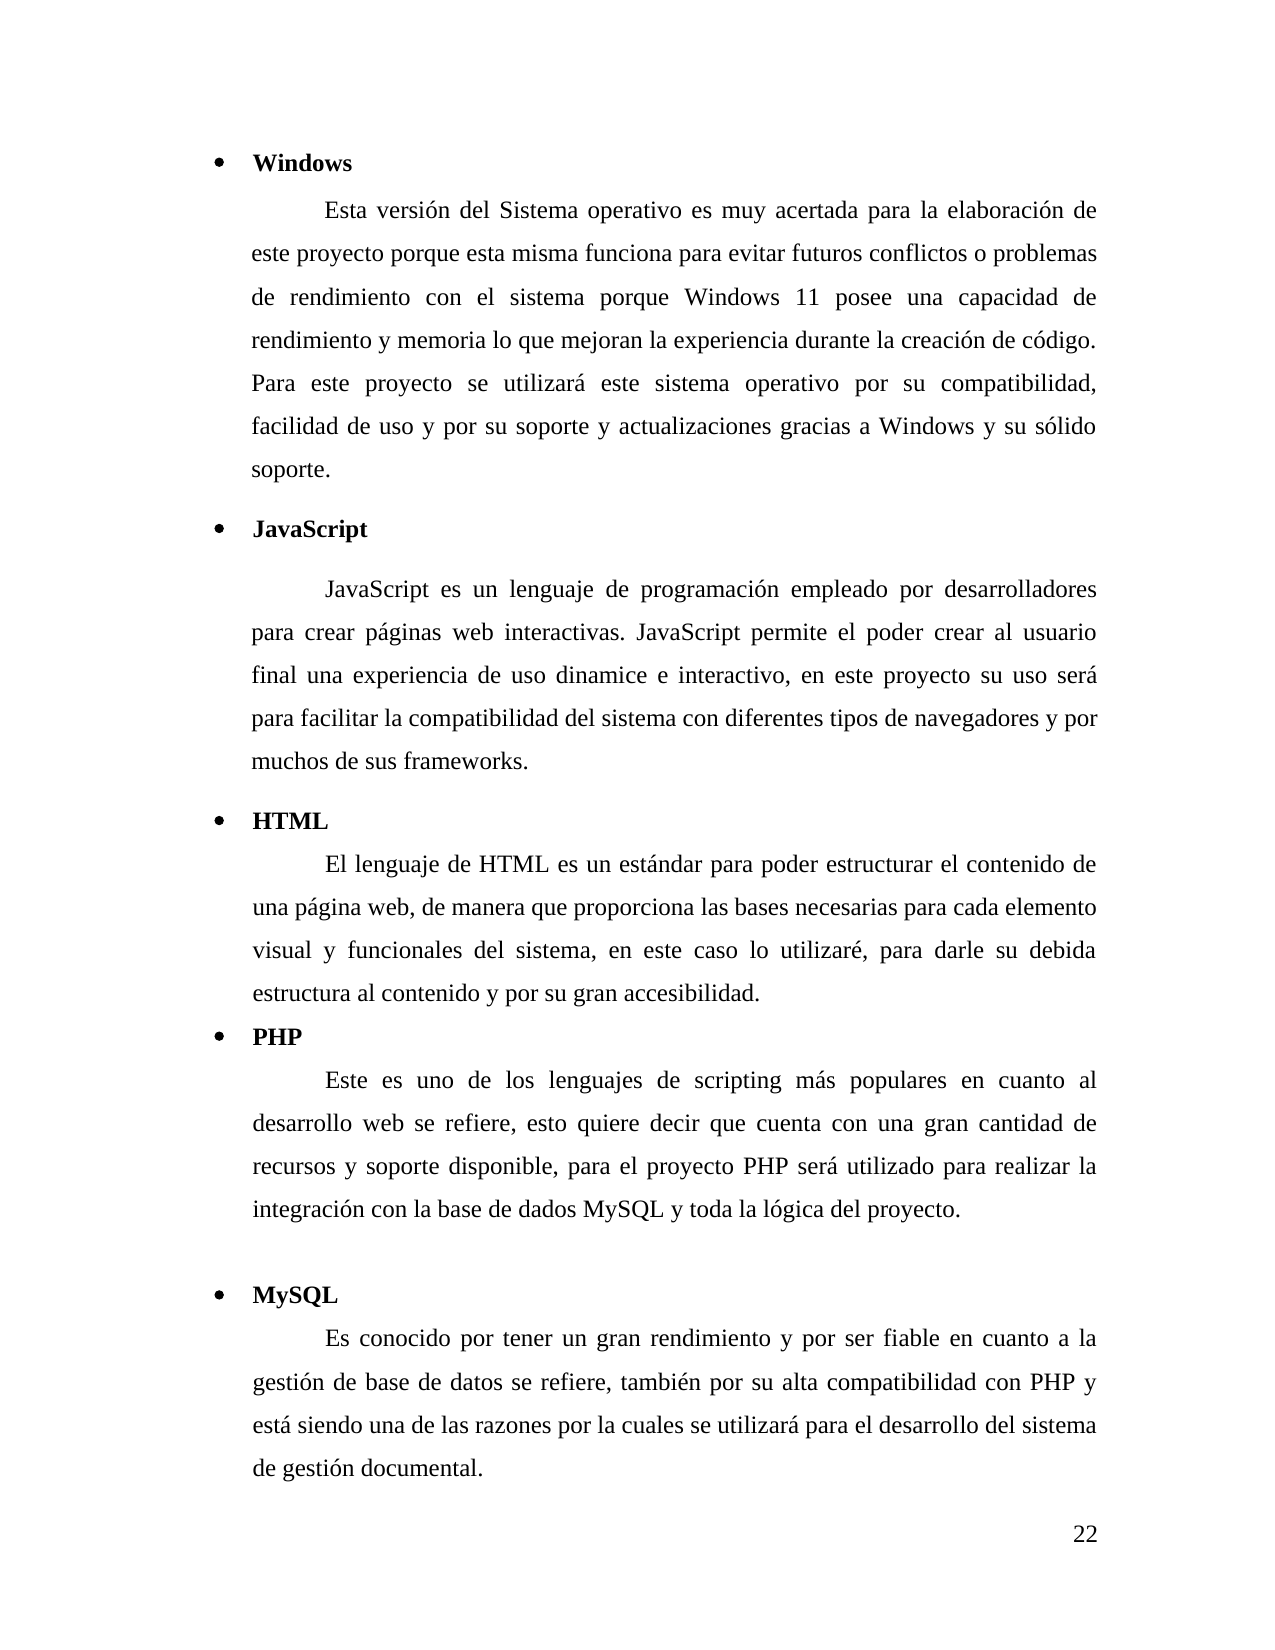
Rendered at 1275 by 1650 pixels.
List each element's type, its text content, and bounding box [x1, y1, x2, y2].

list El lenguaje de HTML es un estándar para poder estructurar el contenido de una página web, de manera que proporciona las bases necesarias para cada elemento visual y funcionales del sistema, en este caso lo utilizaré, para darle su debida estructura al contenido y por su gran accesibilidad. [252, 849, 1098, 1007]
list Windows [215, 148, 1098, 176]
list HTML [215, 806, 1098, 835]
list PHP [215, 1022, 1098, 1050]
list Es conocido por tener un gran rendimiento y por ser fiable en cuanto a la gestión de base de datos se refiere, también por su alta compatibilidad con PHP y está siendo una de las razones por la cuales se utilizará para el desarrollo del sistema de gestión documental. [252, 1323, 1098, 1482]
list JavaScript [215, 514, 1098, 543]
list MySQL [215, 1280, 1098, 1309]
text JavaScript es un lenguaje de programación empleado por desarrolladores para crear páginas web interactivas. JavaScript permite el poder crear al usuario final una experiencia de uso dinamice e interactivo, en este proyecto su uso será para facilitar la compatibilidad del sistema con diferentes tipos de navegadores y por muchos de sus frameworks. [251, 574, 1098, 775]
text Esta versión del Sistema operativo es muy acertada para la elaboración de este proyecto porque esta misma funciona para evitar futuros conflictos o problemas de rendimiento con el sistema porque Windows 11 posee una capacidad de rendimiento y memoria lo que mejoran la experiencia durante la creación de código. Para este proyecto se utilizará este sistema operativo por su compatibilidad, facilidad de uso y por su soporte y actualizaciones gracias a Windows y su sólido soporte. [251, 195, 1098, 483]
list Este es uno de los lenguajes de scripting más populares en cuanto al desarrollo web se refiere, esto quiere decir que cuenta con una gran cantidad de recursos y soporte disponible, para el proyecto PHP será utilizado para realizar la integración con la base de dados MySQL y toda la lógica del proyecto. [252, 1065, 1098, 1223]
